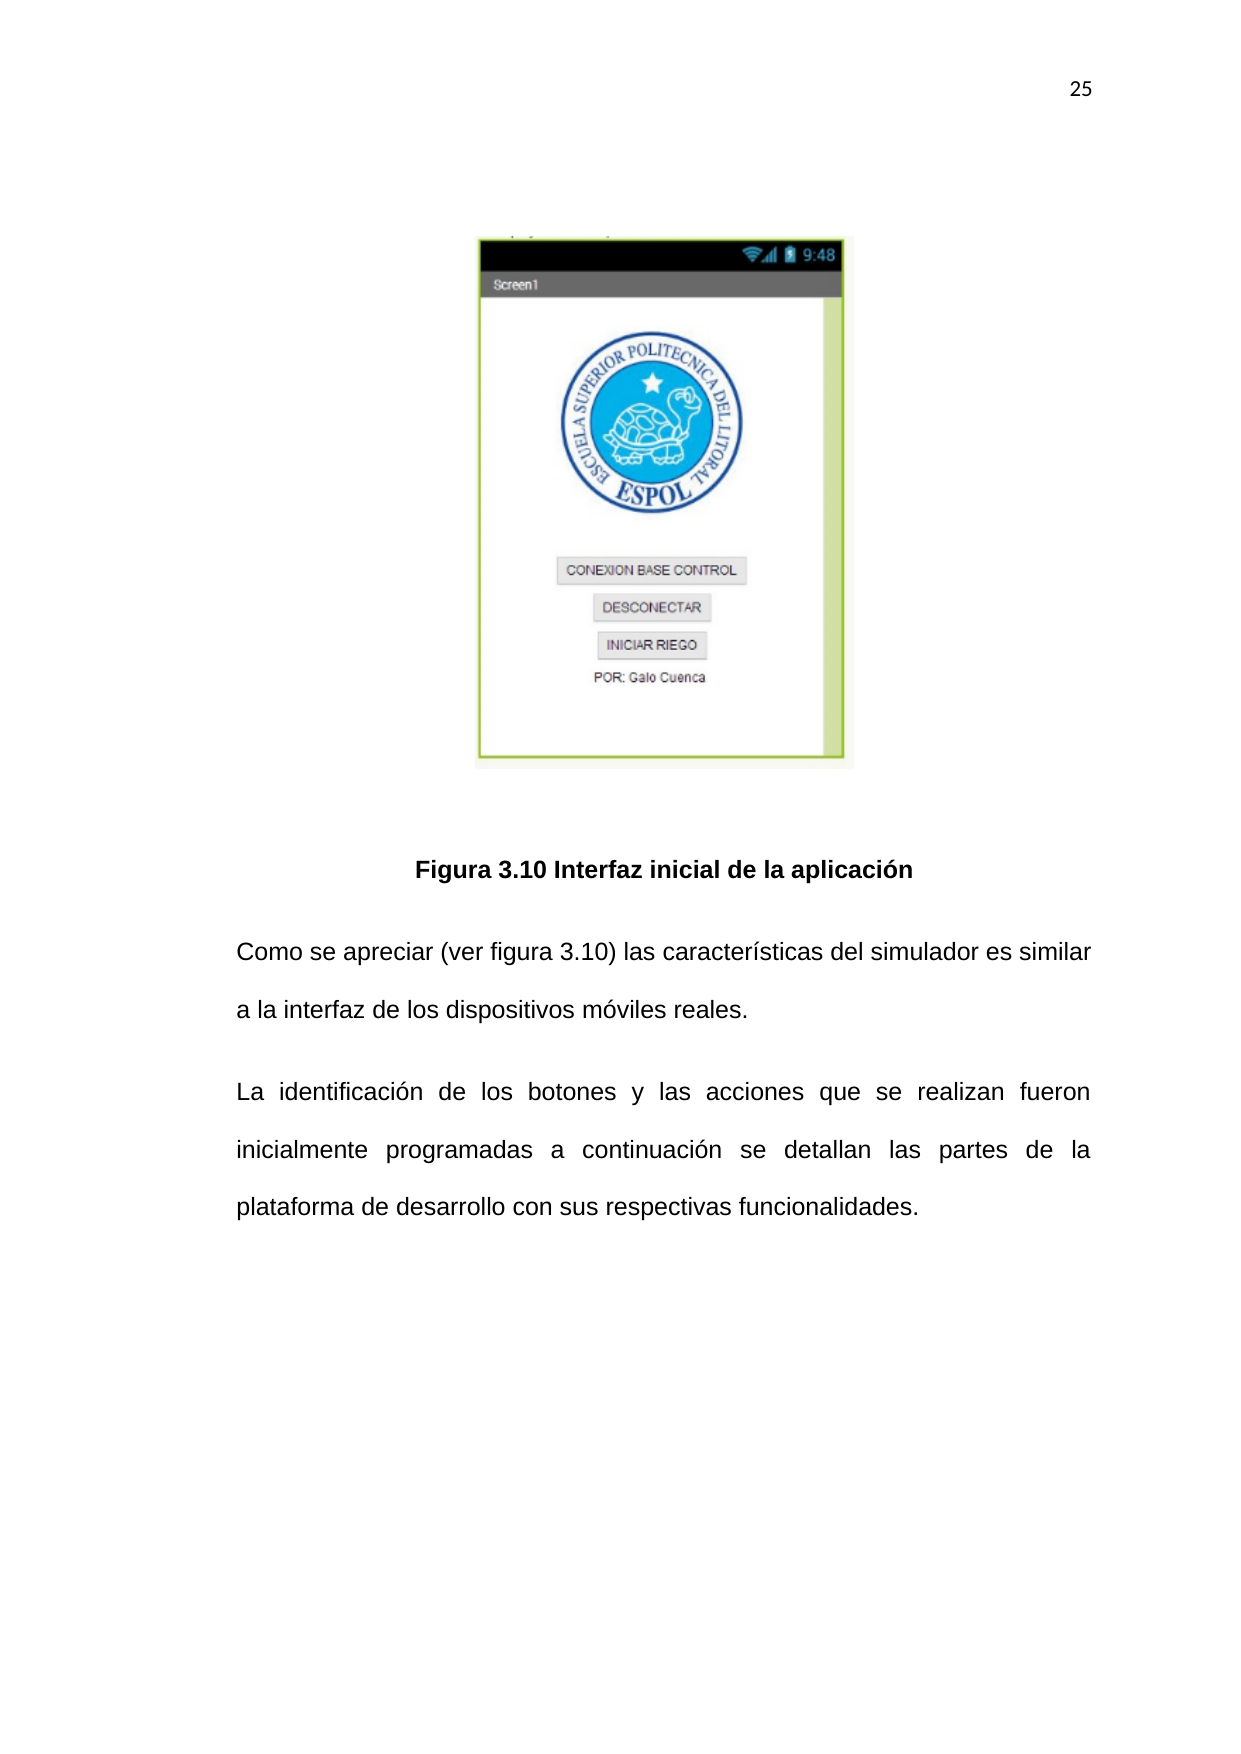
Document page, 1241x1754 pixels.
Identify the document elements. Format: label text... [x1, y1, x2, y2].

text La identificación de los botones y las acciones que se realizan fueron inicialmente programadas a continuación se detallan las partes de la plataforma de desarrollo con sus respectivas funcionalidades. [236, 1077, 1092, 1221]
text Como se apreciar (ver figura 3.10) las características del simulador es similar a la interfaz de los dispositivos móviles reales. [236, 937, 1092, 1023]
picture [474, 236, 855, 769]
text Figura 3.10 Interfaz inicial de la aplicación [236, 854, 1092, 883]
